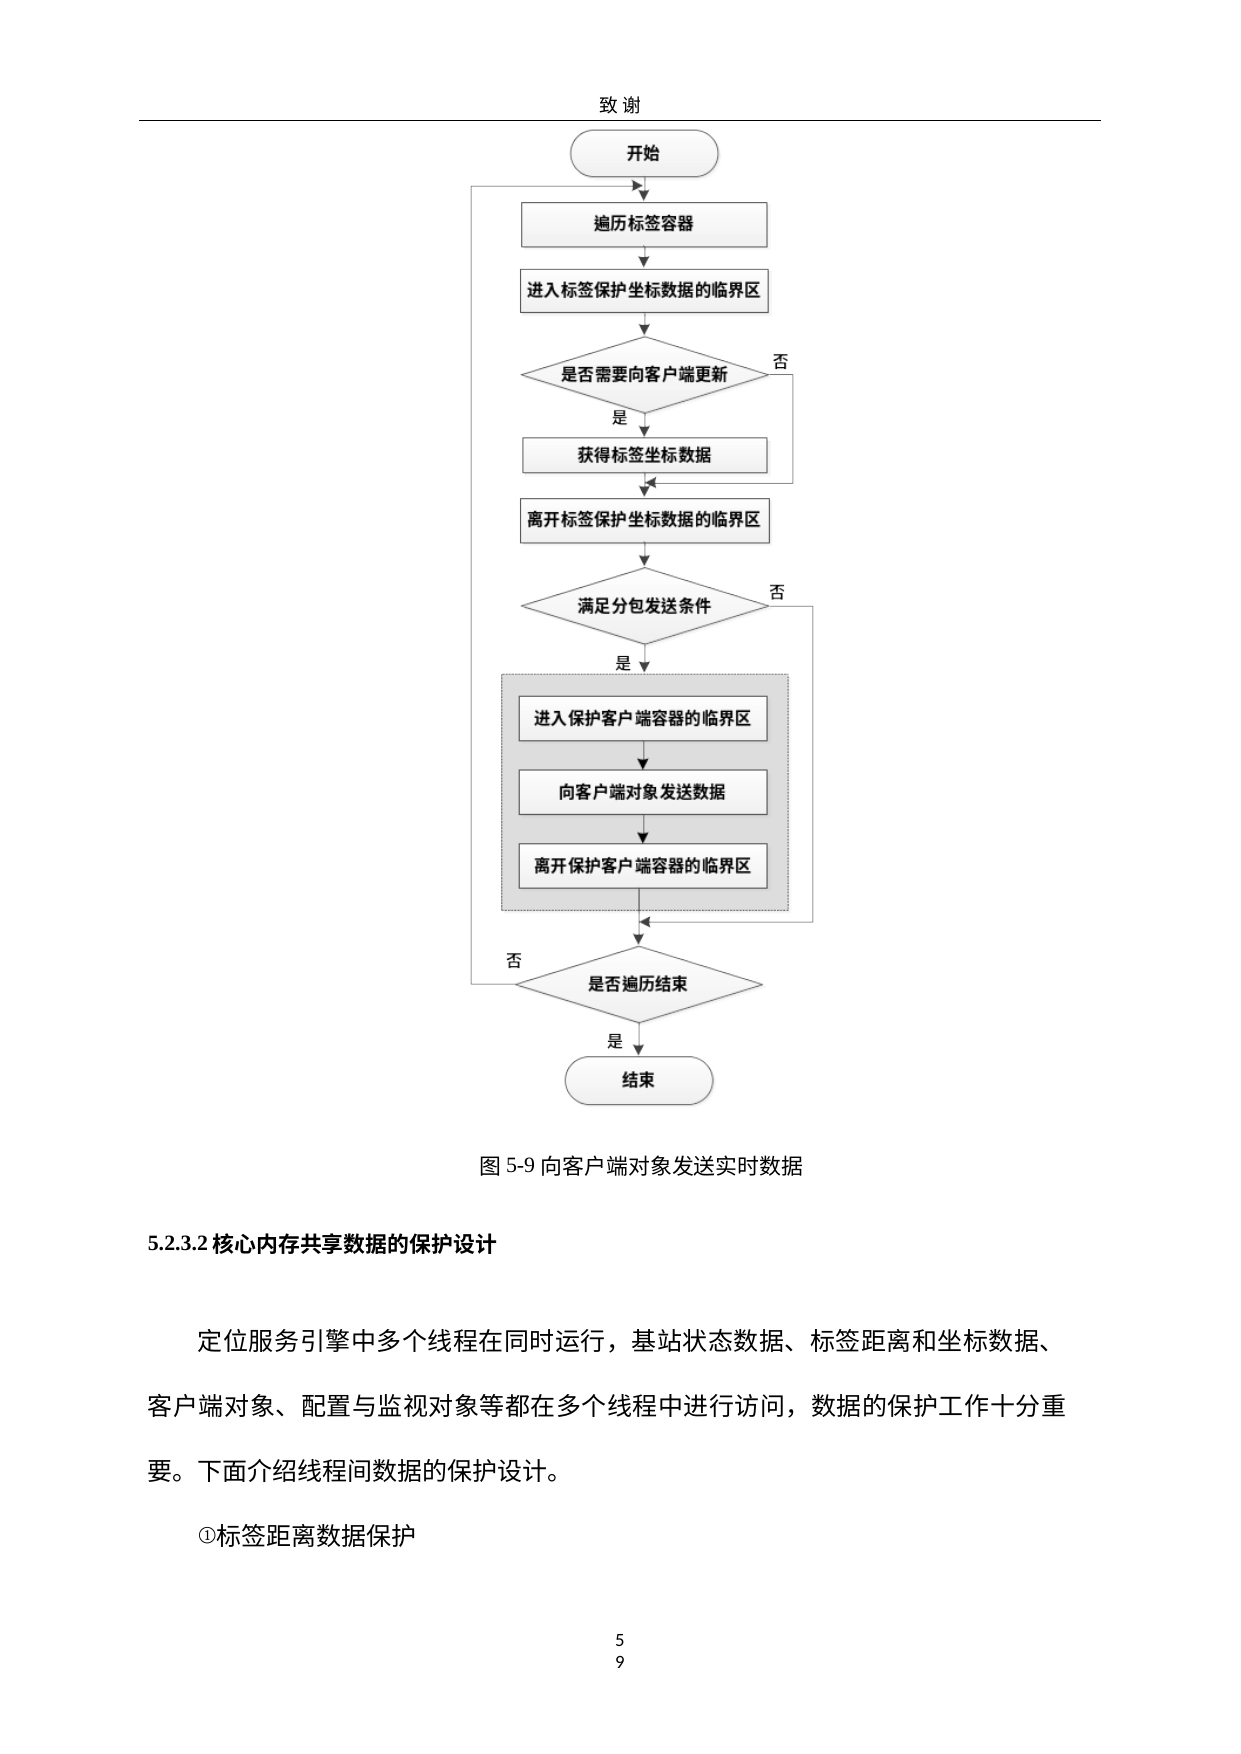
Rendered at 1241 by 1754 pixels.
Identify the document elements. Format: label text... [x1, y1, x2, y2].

text ①标签距离数据保护 [148, 1502, 1068, 1567]
subtitle 5.2.3.2核心内存共享数据的保护设计 [148, 1226, 1093, 1259]
text 定位服务引擎中多个线程在同时运行，基站状态数据、标签距离和坐标数据、客户端对象、配置与监视对象等都在多个线程中进行访问，数据的保护工作十分重要。下面介绍线程间数据的保护设计。 [148, 1307, 1068, 1502]
text 图5-9 向客户端对象发送实时数据 [173, 1149, 1068, 1181]
